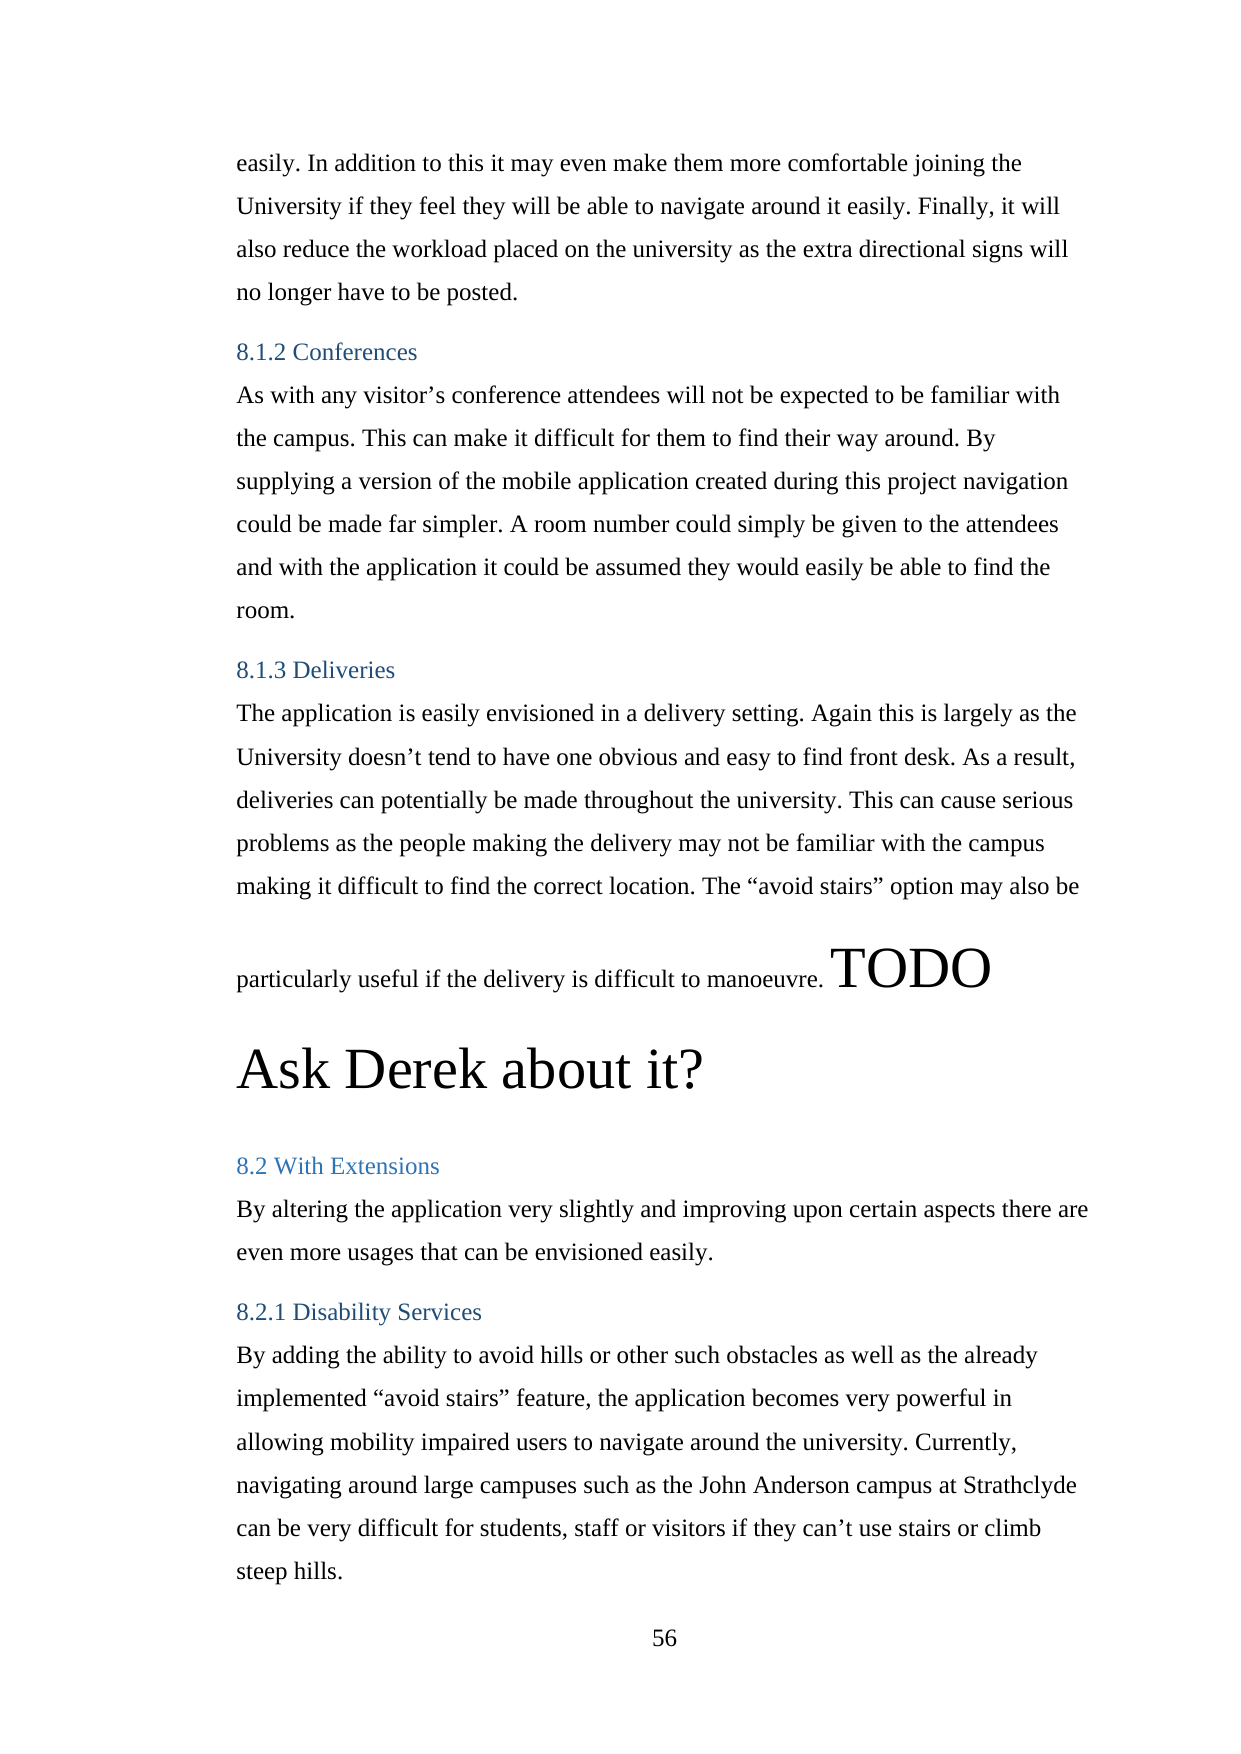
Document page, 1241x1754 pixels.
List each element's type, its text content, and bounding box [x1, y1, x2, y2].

text The application is easily envisioned in a delivery setting. Again this is largely as the University doesn’t tend to have one obvious and easy to find front desk. As a result, deliveries can potentially be made throughout the university. This can cause serious problems as the people making the delivery may not be familiar with the campus making it difficult to find the correct location. The “avoid stairs” option may also be particularly useful if the delivery is difficult to manoeuvre. TODO Ask Derek about it? [236, 698, 1092, 1101]
subtitle 8.1.2 Conferences [236, 337, 1092, 366]
subtitle 8.1.3 Deliveries [236, 655, 1092, 684]
text By altering the application very slightly and improving upon certain aspects there are even more usages that can be envisioned easily. [236, 1194, 1092, 1266]
subtitle 8.2 With Extensions [236, 1151, 1092, 1180]
text As with any visitor’s conference attendees will not be expected to be familiar with the campus. This can make it difficult for them to find their way around. By supplying a version of the mobile application created during this project navigation could be made far simpler. A room number could simply be given to the attendees and with the application it could be assumed they would easily be able to find the room. [236, 380, 1092, 624]
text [236, 148, 1092, 306]
subtitle 8.2.1 Disability Services [236, 1297, 1092, 1326]
text By adding the ability to avoid hills or other such obstacles as well as the already implemented “avoid stairs” feature, the application becomes very powerful in allowing mobility impaired users to navigate around the university. Currently, navigating around large campuses such as the John Anderson campus at Strathclyde can be very difficult for students, staff or visitors if they can’t use stairs or climb steep hills. [236, 1340, 1092, 1585]
